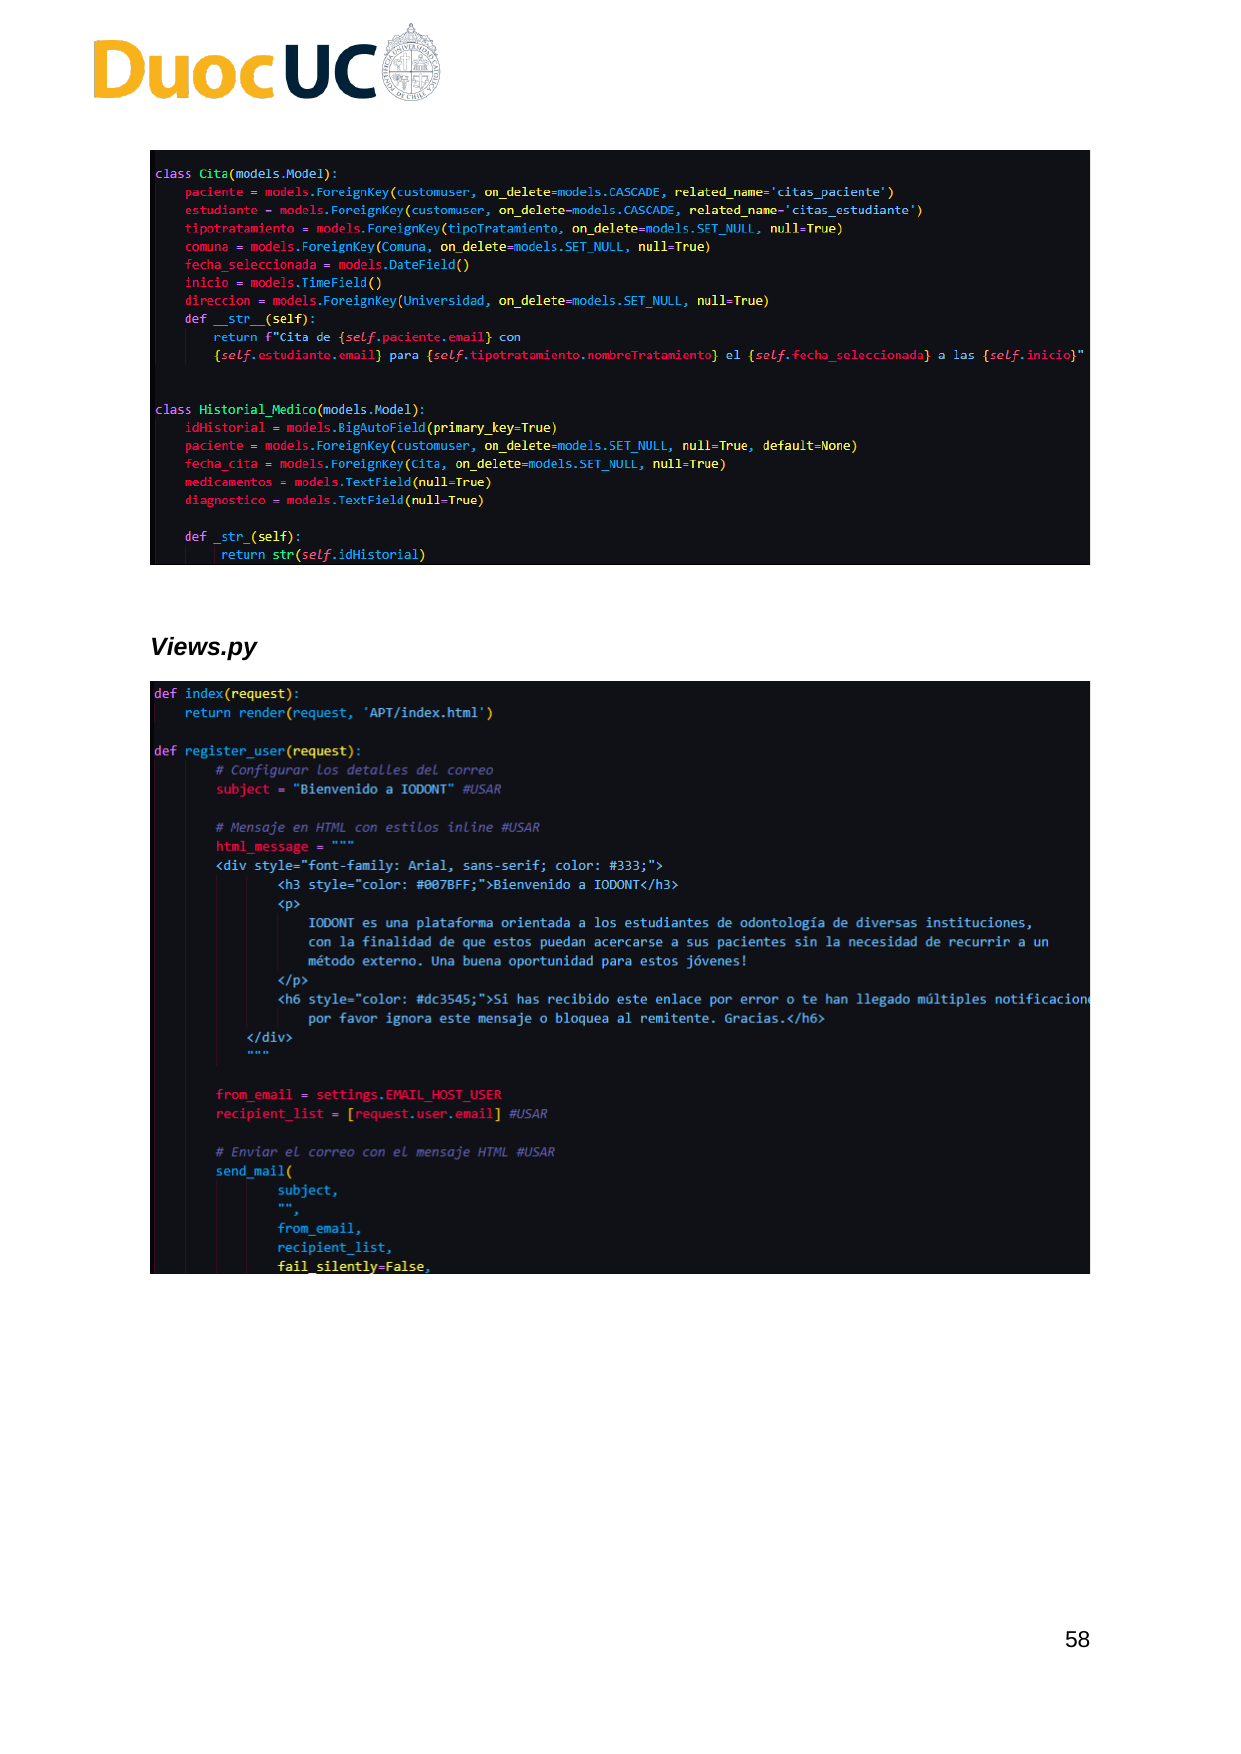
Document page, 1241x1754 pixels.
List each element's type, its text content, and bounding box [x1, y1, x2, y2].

picture [150, 681, 1091, 1274]
text Views.py [150, 632, 1090, 661]
picture [89, 18, 445, 106]
picture [150, 150, 1091, 565]
